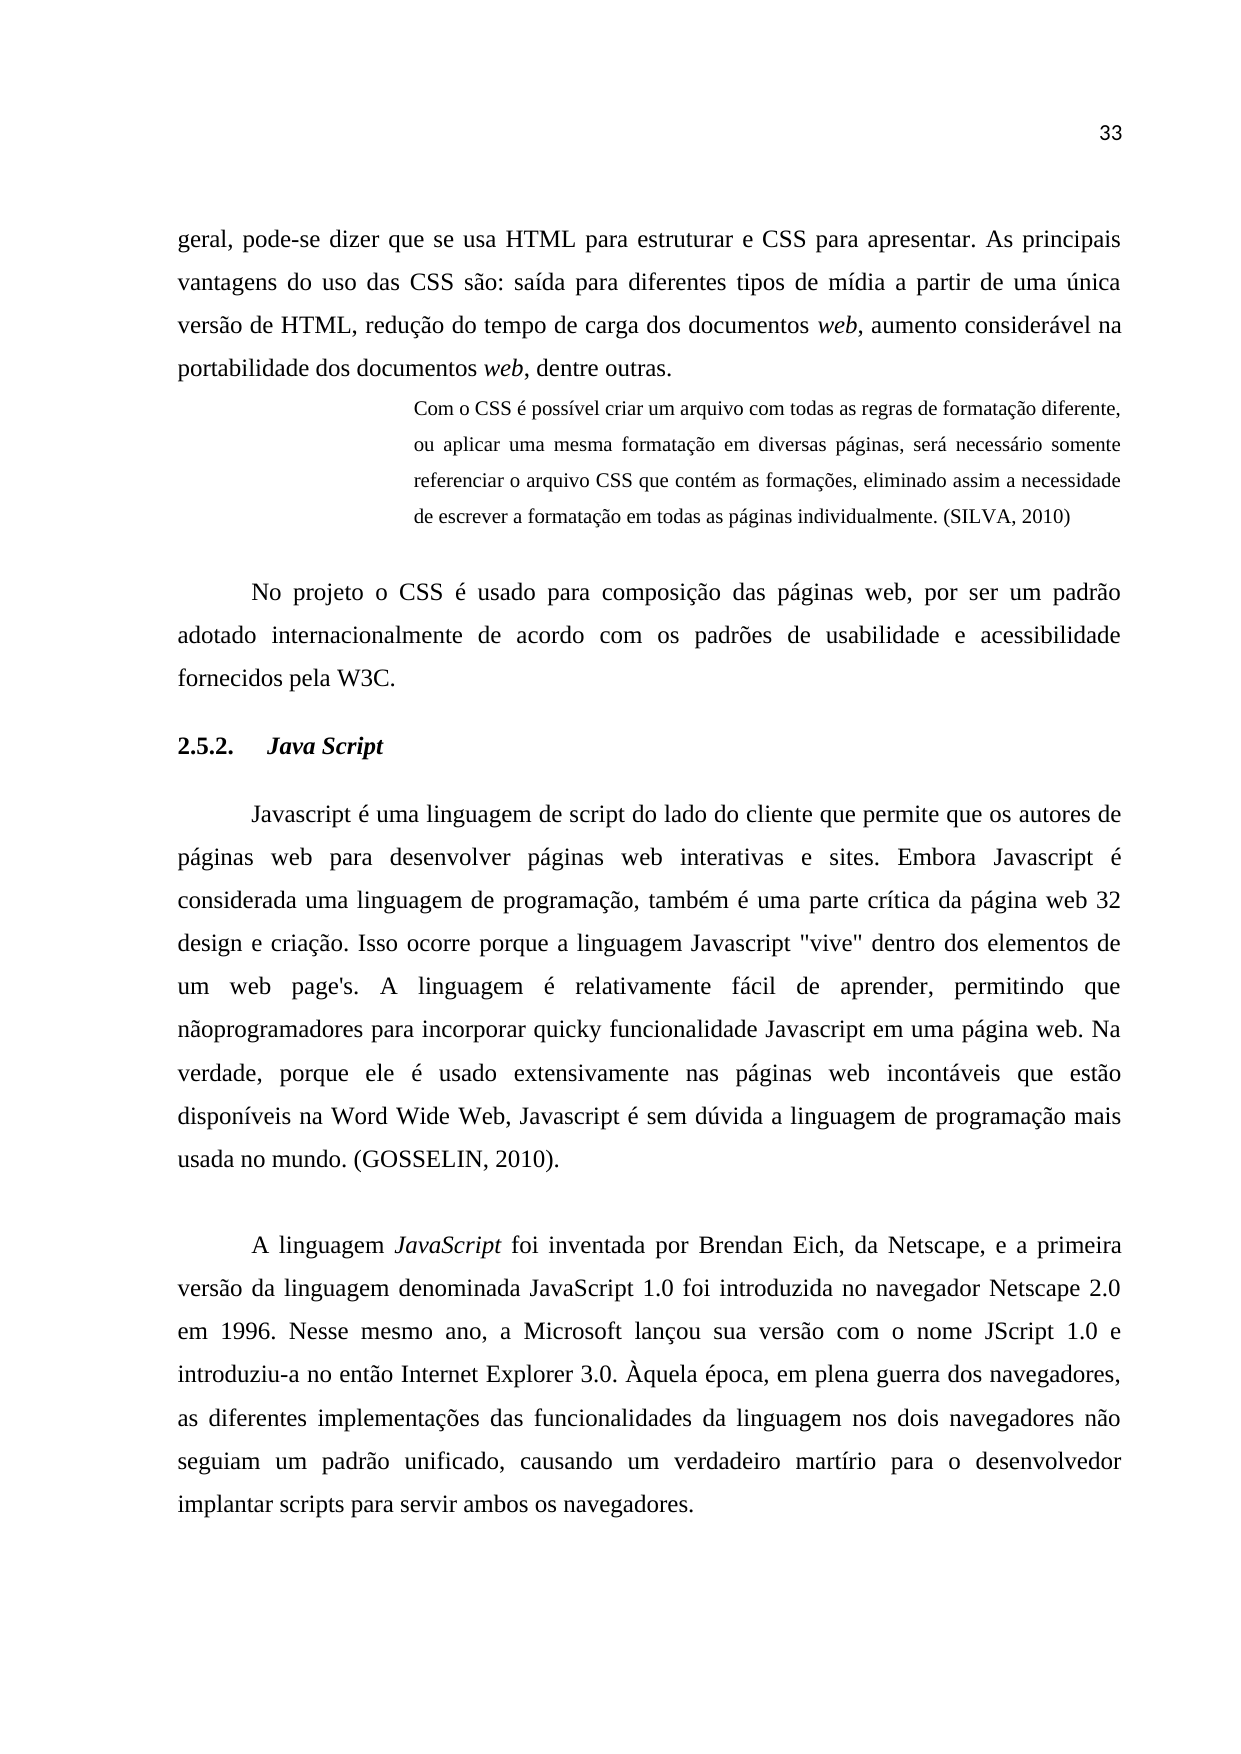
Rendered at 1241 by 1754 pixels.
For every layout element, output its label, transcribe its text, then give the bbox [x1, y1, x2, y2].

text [177, 224, 1122, 382]
text Com o CSS é possível criar um arquivo com todas as regras de formatação diferente, ou aplicar uma mesma formatação em diversas páginas, será necessário somente referenciar o arquivo CSS que contém as formações, eliminado assim a necessidade de escrever a formatação em todas as páginas individualmente. (SILVA, 2010) [413, 396, 1122, 528]
subtitle Java Script [177, 731, 1122, 760]
text No projeto o CSS é usado para composição das páginas web, por ser um padrão adotado internacionalmente de acordo com os padrões de usabilidade e acessibilidade fornecidos pela W3C. [177, 577, 1122, 692]
text A linguagem JavaScript foi inventada por Brendan Eich, da Netscape, e a primeira versão da linguagem denominada JavaScript 1.0 foi introduzida no navegador Netscape 2.0 em 1996. Nesse mesmo ano, a Microsoft lançou sua versão com o nome JScript 1.0 e introduziu-a no então Internet Explorer 3.0. Àquela época, em plena guerra dos navegadores, as diferentes implementações das funcionalidades da linguagem nos dois navegadores não seguiam um padrão unificado, causando um verdadeiro martírio para o desenvolvedor implantar scripts para servir ambos os navegadores. [177, 1230, 1122, 1518]
text Javascript é uma linguagem de script do lado do cliente que permite que os autores de páginas web para desenvolver páginas web interativas e sites. Embora Javascript é considerada uma linguagem de programação, também é uma parte crítica da página web 32 design e criação. Isso ocorre porque a linguagem Javascript "vive" dentro dos elementos de um web page's. A linguagem é relativamente fácil de aprender, permitindo que nãoprogramadores para incorporar quicky funcionalidade Javascript em uma página web. Na verdade, porque ele é usado extensivamente nas páginas web incontáveis que estão disponíveis na Word Wide Web, Javascript é sem dúvida a linguagem de programação mais usada no mundo. (GOSSELIN, 2010). [177, 799, 1122, 1173]
